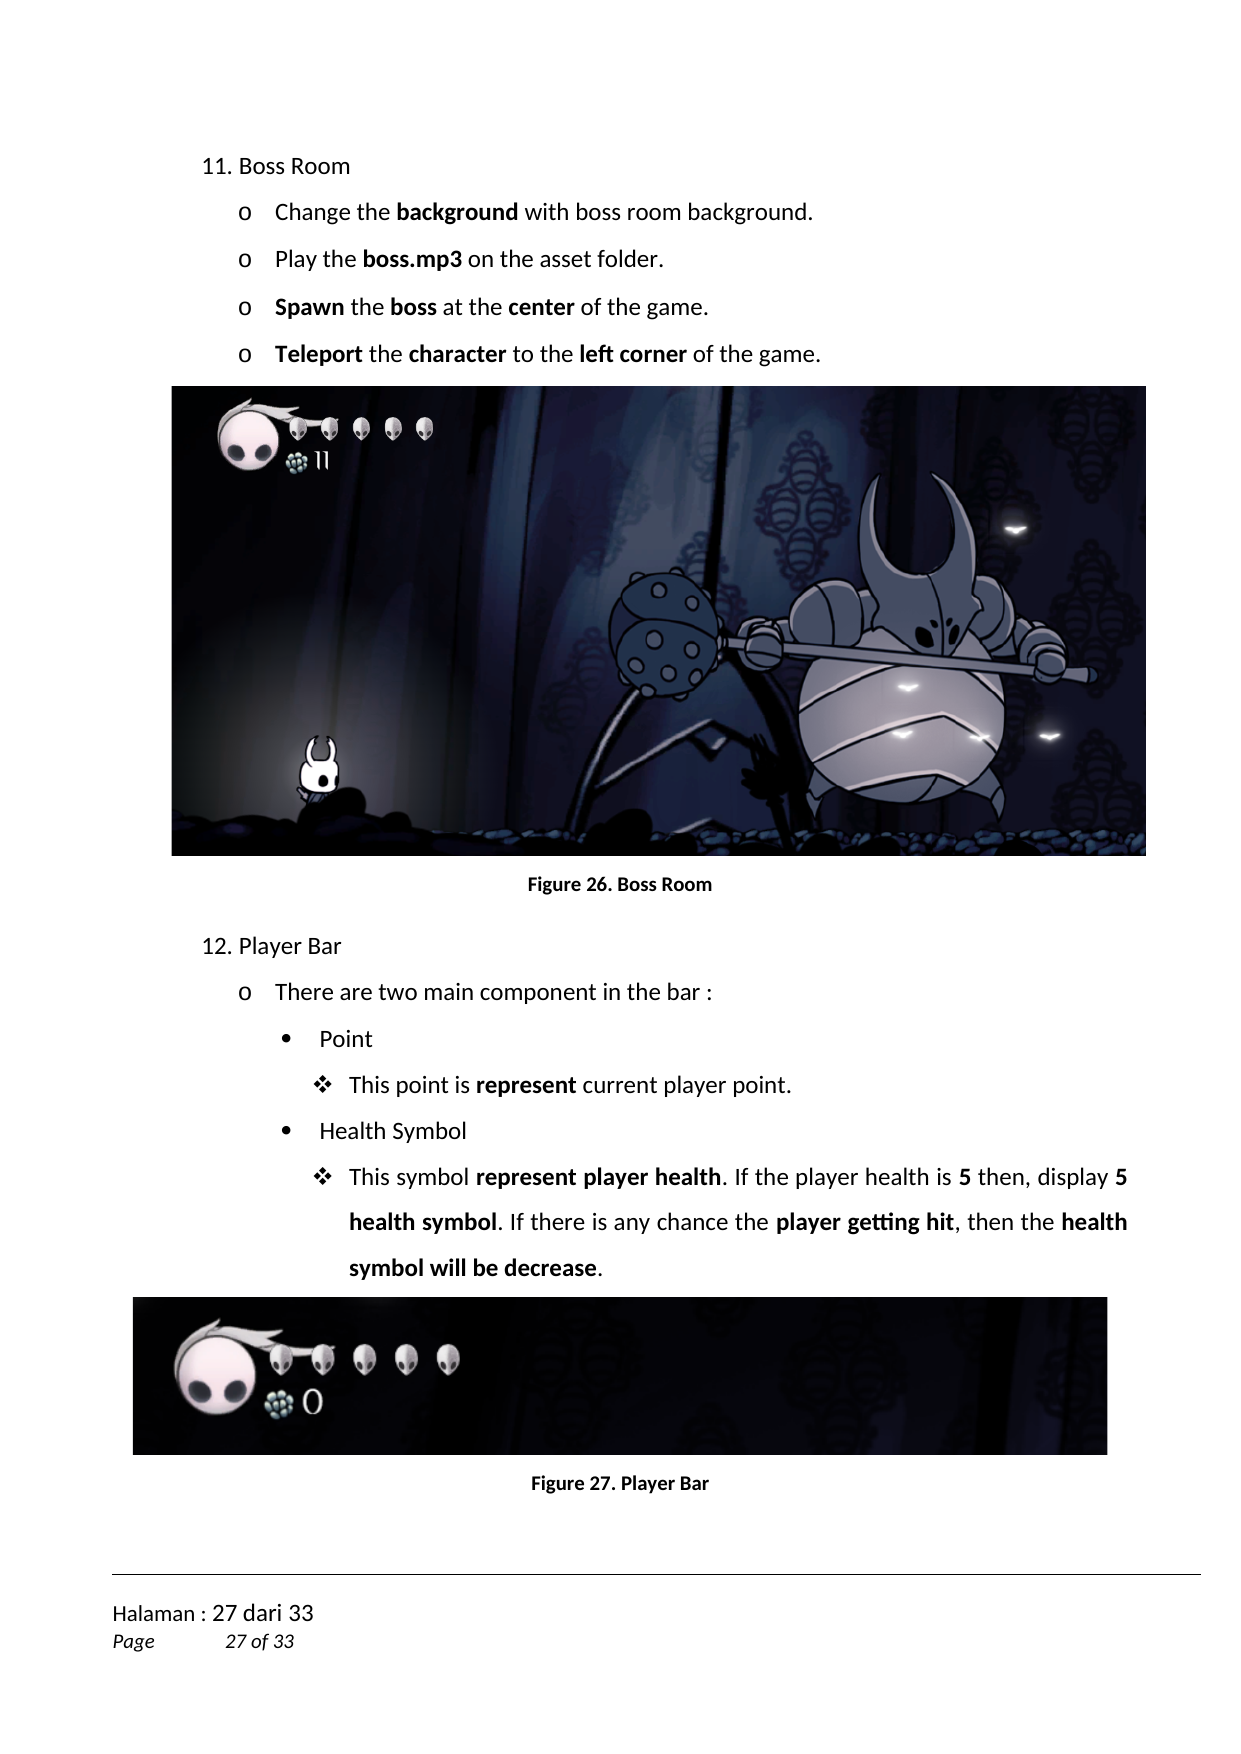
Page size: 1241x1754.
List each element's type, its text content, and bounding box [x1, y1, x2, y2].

list Play the boss.mp3 on the asset folder. [237, 243, 1128, 275]
text Figure 26. Boss Room [112, 871, 1128, 897]
list Change the background with boss room background. [237, 196, 1128, 227]
list Player Bar [201, 930, 1128, 961]
text Figure 27. Player Bar [112, 1470, 1128, 1495]
picture [171, 386, 1146, 856]
list Spawn the boss at the center of the game. [237, 291, 1128, 323]
list This symbol represent player health. If the player health is 5 then, display 5 health symbol. If there is any chance the player getting hit, then the health symbol will be decrease. [311, 1161, 1128, 1283]
list Teleport the character to the left corner of the game. [237, 338, 1128, 370]
list There are two main component in the bar : [237, 976, 1128, 1008]
list Boss Room [201, 150, 1128, 181]
list Health Symbol [282, 1115, 1128, 1146]
list This point is represent current player point. [311, 1069, 1128, 1100]
picture [132, 1297, 1108, 1455]
list Point [282, 1023, 1128, 1054]
